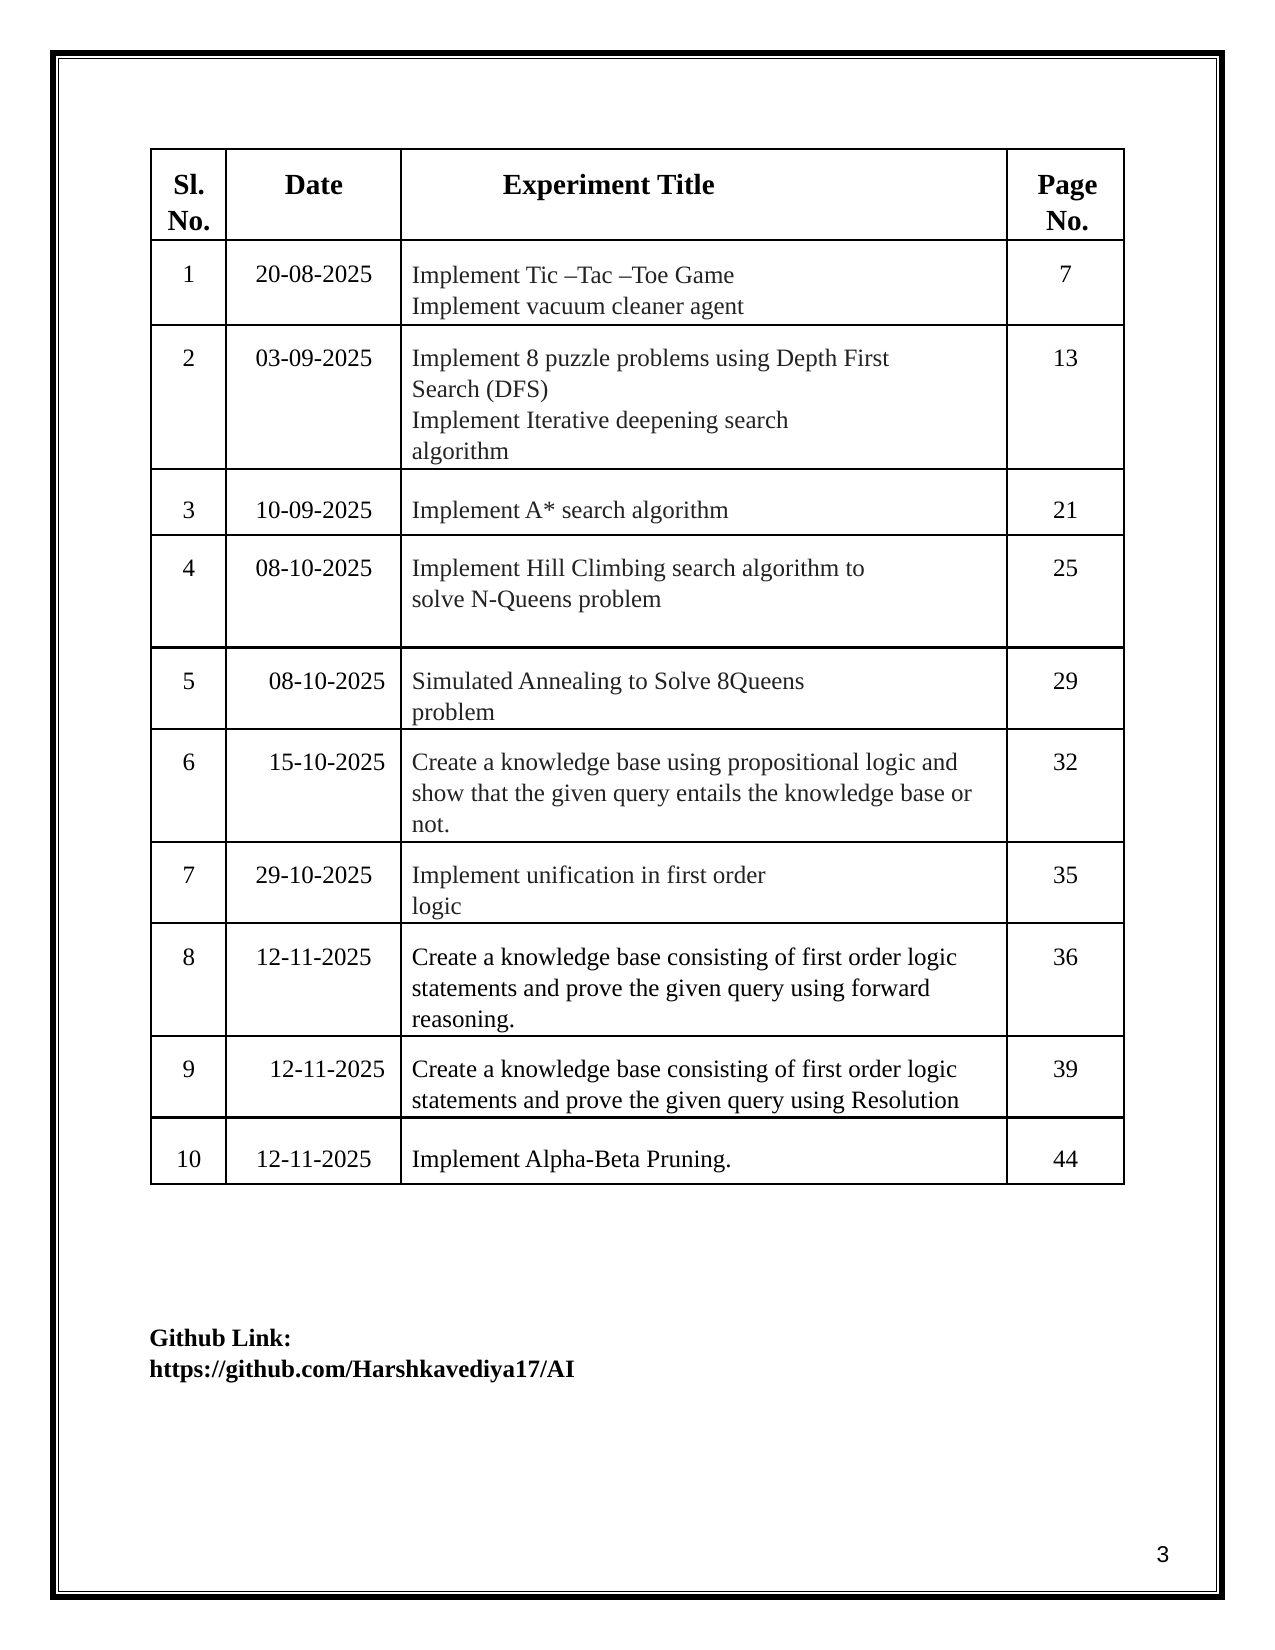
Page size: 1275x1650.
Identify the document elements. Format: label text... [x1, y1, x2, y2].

table_cell Create a knowledge base using propositional logic and show that the given query entails the knowledge base or not. [402, 730, 1006, 841]
table_cell 03-09-2025 [227, 326, 400, 467]
table_cell Implement Tic –Tac –Toe Game Implement vacuum cleaner agent [402, 241, 1006, 324]
table_cell 20-08-2025 [227, 241, 400, 324]
table_cell 29 [1008, 649, 1123, 728]
table_cell 7 [1008, 241, 1123, 324]
table_cell 12-11-2025 [227, 1037, 400, 1116]
table_header Sl. No. [152, 150, 225, 239]
table_cell 08-10-2025 [227, 649, 400, 728]
table_header Date [227, 150, 400, 239]
table_cell 36 [1008, 924, 1123, 1035]
table_cell Create a knowledge base consisting of first order logic statements and prove the given query using forward reasoning. [402, 924, 1006, 1035]
table_header Page No. [1008, 150, 1123, 239]
table_cell 12-11-2025 [227, 924, 400, 1035]
table_header Experiment Title [402, 150, 1006, 239]
text https://github.com/Harshkavediya17/AI [149, 1354, 1178, 1383]
table_cell 35 [1008, 843, 1123, 922]
table_cell 39 [1008, 1037, 1123, 1116]
table_cell Create a knowledge base consisting of first order logic statements and prove the given query using Resolution [402, 1037, 1006, 1116]
table_cell 7 [152, 843, 225, 922]
table_cell 29-10-2025 [227, 843, 400, 922]
table_cell 15-10-2025 [227, 730, 400, 841]
table_cell 32 [1008, 730, 1123, 841]
table_cell 1 [152, 241, 225, 324]
table_cell 3 [152, 470, 225, 534]
table_cell 10 [152, 1119, 225, 1183]
table_cell 9 [152, 1037, 225, 1116]
table_cell Implement unification in first order logic [402, 843, 1006, 922]
table_cell 44 [1008, 1119, 1123, 1183]
table_cell 5 [152, 649, 225, 728]
table_cell 8 [152, 924, 225, 1035]
table_cell 6 [152, 730, 225, 841]
table_cell Simulated Annealing to Solve 8Queens problem [402, 649, 1006, 728]
table_cell 4 [152, 536, 225, 646]
table_cell 21 [1008, 470, 1123, 534]
table_cell 10-09-2025 [227, 470, 400, 534]
table_cell 13 [1008, 326, 1123, 467]
table_cell Implement 8 puzzle problems using Depth First Search (DFS) Implement Iterative deepening search algorithm [402, 326, 1006, 467]
table_cell 2 [152, 326, 225, 467]
table_cell Implement A* search algorithm [402, 470, 1006, 534]
table_cell 25 [1008, 536, 1123, 646]
table_cell 08-10-2025 [227, 536, 400, 646]
table_cell Implement Alpha-Beta Pruning. [402, 1119, 1006, 1183]
table_cell Implement Hill Climbing search algorithm to solve N-Queens problem [402, 536, 1006, 646]
table_cell 12-11-2025 [227, 1119, 400, 1183]
text Github Link: [149, 1323, 1178, 1352]
